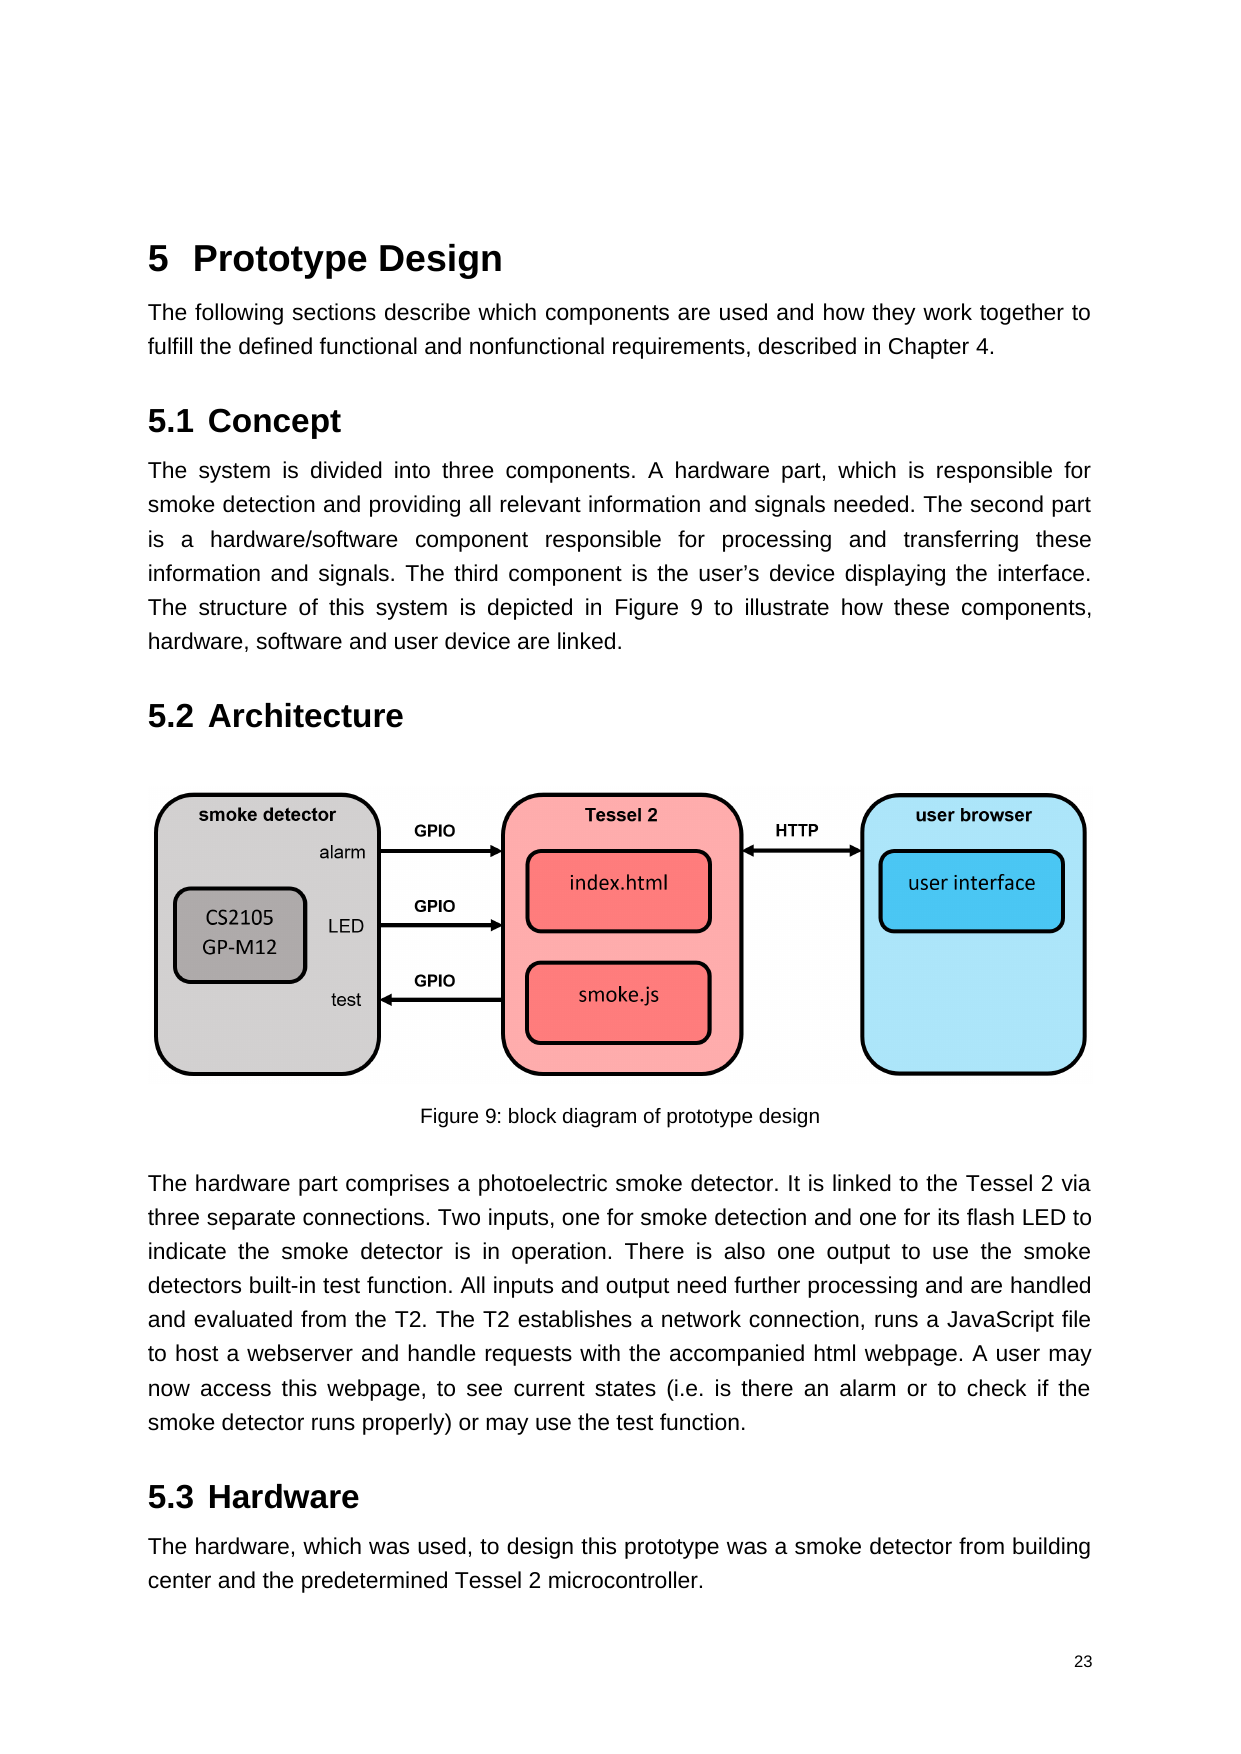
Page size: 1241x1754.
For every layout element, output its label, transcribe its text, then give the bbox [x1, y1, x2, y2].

text The hardware part comprises a photoelectric smoke detector. It is linked to the Tessel 2 via three separate connections. Two inputs, one for smoke detection and one for its flash LED to indicate the smoke detector is in operation. There is also one output to use the smoke detectors built-in test function. All inputs and output need further processing and are handled and evaluated from the T2. The T2 establishes a network connection, runs a JavaScript file to host a webserver and handle requests with the accompanied html webpage. A user may now access this webpage, to see current states (i.e. is there an alarm or to check if the smoke detector runs properly) or may use the test function. [148, 1169, 1092, 1435]
text The hardware, which was used, to design this prototype was a smoke detector from building center and the predetermined Tessel 2 microcontroller. [148, 1533, 1092, 1594]
subtitle Architecture [148, 696, 1092, 735]
subtitle Prototype Design [148, 236, 1092, 279]
text The following sections describe which components are used and how they work together to fulfill the defined functional and nonfunctional requirements, described in Chapter 4. [148, 298, 1092, 359]
text Figure 9: block diagram of prototype design [148, 1104, 1092, 1128]
picture [147, 786, 1093, 1084]
subtitle Concept [148, 401, 1092, 439]
subtitle Hardware [148, 1477, 1092, 1516]
text The system is divided into three components. A hardware part, which is responsible for smoke detection and providing all relevant information and signals needed. The second part is a hardware/software component responsible for processing and transferring these information and signals. The third component is the user’s device displaying the interface. The structure of this system is depicted in Figure 9 to illustrate how these components, hardware, software and user device are linked. [148, 457, 1092, 654]
